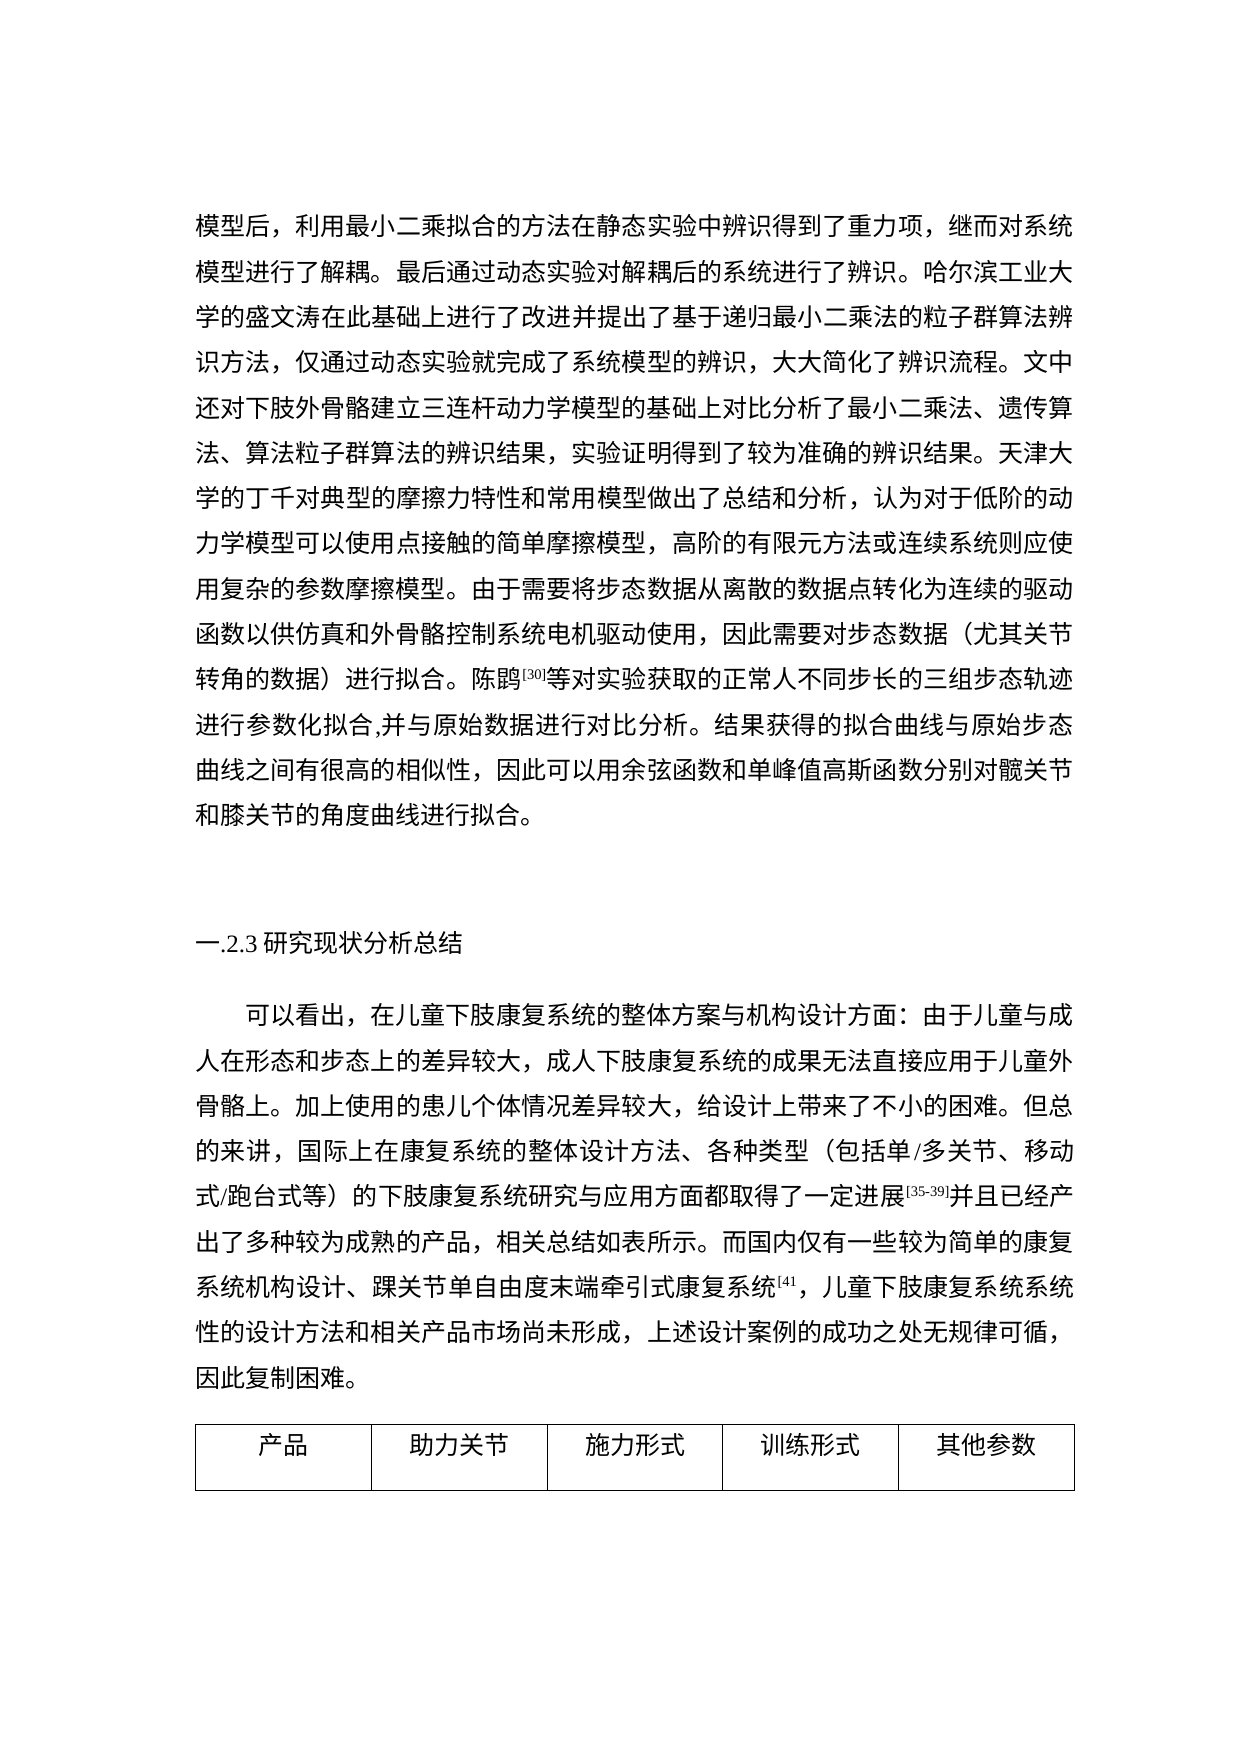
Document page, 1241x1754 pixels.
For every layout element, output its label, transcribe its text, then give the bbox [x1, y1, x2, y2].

table_header 其他参数 [899, 1425, 1074, 1489]
text 可以看出，在儿童下肢康复系统的整体方案与机构设计方面：由于儿童与成人在形态和步态上的差异较大，成人下肢康复系统的成果无法直接应用于儿童外骨骼上。加上使用的患儿个体情况差异较大，给设计上带来了不小的困难。但总的来讲，国际上在康复系统的整体设计方法、各种类型（包括单/多关节、移动式/跑台式等）的下肢康复系统研究与应用方面都取得了一定进展[35-39]并且已经产出了多种较为成熟的产品，相关总结如表所示。而国内仅有一些较为简单的康复系统机构设计、踝关节单自由度末端牵引式康复系统[41，儿童下肢康复系统系统性的设计方法和相关产品市场尚未形成，上述设计案例的成功之处无规律可循，因此复制困难。 [195, 996, 1075, 1394]
table_header 训练形式 [723, 1425, 898, 1489]
table_header 产品 [196, 1425, 371, 1489]
table_header 施力形式 [548, 1425, 722, 1489]
table_header 助力关节 [372, 1425, 547, 1489]
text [195, 207, 1075, 832]
subtitle 研究现状分析总结 [195, 923, 1075, 959]
